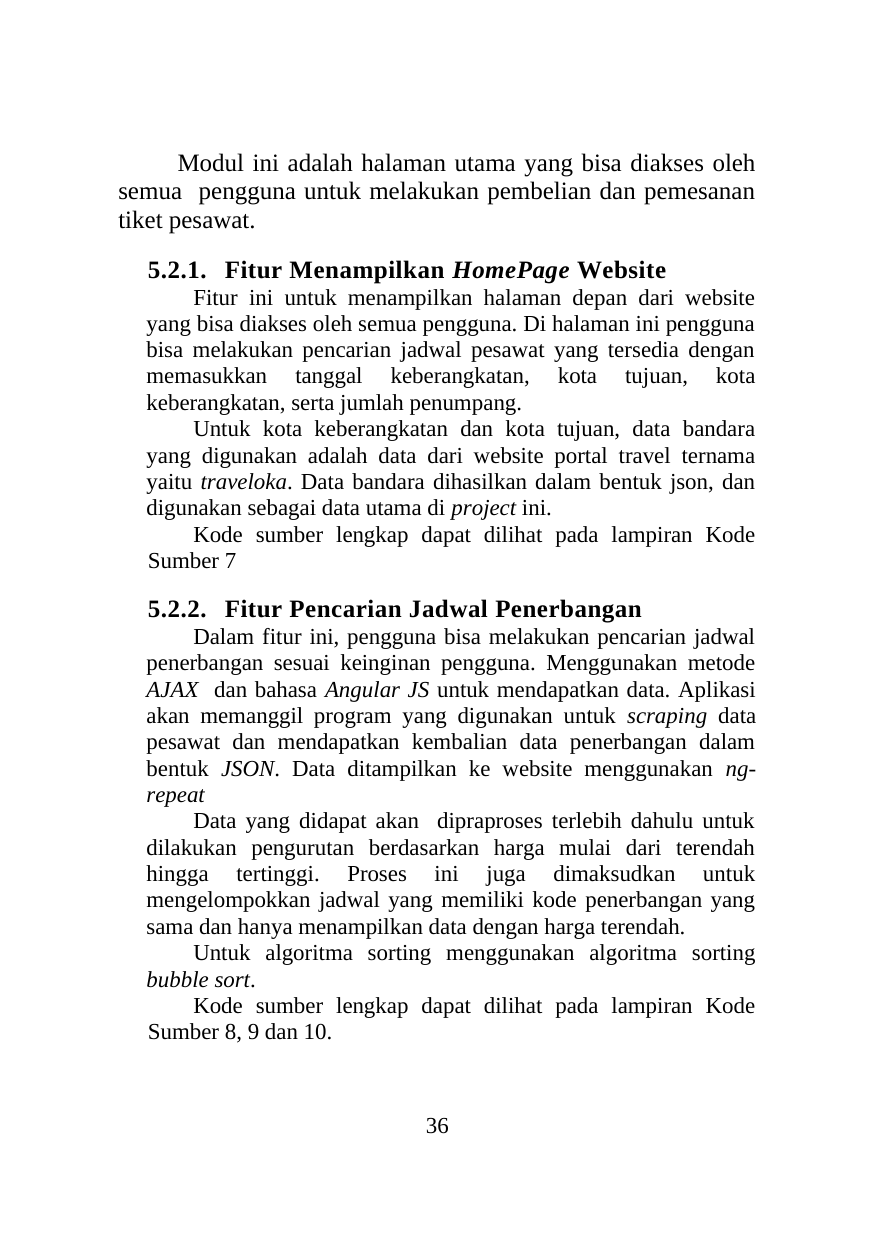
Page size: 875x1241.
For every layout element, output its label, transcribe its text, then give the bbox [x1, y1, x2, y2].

text Data yang didapat akan dipraproses terlebih dahulu untuk dilakukan pengurutan berdasarkan harga mulai dari terendah hingga tertinggi. Proses ini juga dimaksudkan untuk mengelompokkan jadwal yang memiliki kode penerbangan yang sama dan hanya menampilkan data dengan harga terendah. [146, 807, 756, 939]
text Untuk algoritma sorting menggunakan algoritma sorting bubble sort. [146, 939, 756, 992]
text Untuk kota keberangkatan dan kota tujuan, data bandara yang digunakan adalah data dari website portal travel ternama yaitu traveloka. Data bandara dihasilkan dalam bentuk json, dan digunakan sebagai data utama di project ini. [146, 415, 756, 521]
subtitle Fitur Menampilkan HomePage Website [148, 255, 756, 283]
text Kode sumber lengkap dapat dilihat pada lampiran Kode Sumber 7 [148, 521, 756, 573]
text Modul ini adalah halaman utama yang bisa diakses oleh semua pengguna untuk melakukan pembelian dan pemesanan tiket pesawat. [118, 148, 756, 234]
text Fitur ini untuk menampilkan halaman depan dari website yang bisa diakses oleh semua pengguna. Di halaman ini pengguna bisa melakukan pencarian jadwal pesawat yang tersedia dengan memasukkan tanggal keberangkatan, kota tujuan, kota keberangkatan, serta jumlah penumpang. [146, 283, 756, 415]
text Dalam fitur ini, pengguna bisa melakukan pencarian jadwal penerbangan sesuai keinginan pengguna. Menggunakan metode AJAX dan bahasa Angular JS untuk mendapatkan data. Aplikasi akan memanggil program yang digunakan untuk scraping data pesawat dan mendapatkan kembalian data penerbangan dalam bentuk JSON. Data ditampilkan ke website menggunakan ng-repeat [146, 623, 756, 807]
subtitle Fitur Pencarian Jadwal Penerbangan [148, 594, 756, 623]
text Kode sumber lengkap dapat dilihat pada lampiran Kode Sumber 8, 9 dan 10. [148, 992, 756, 1045]
